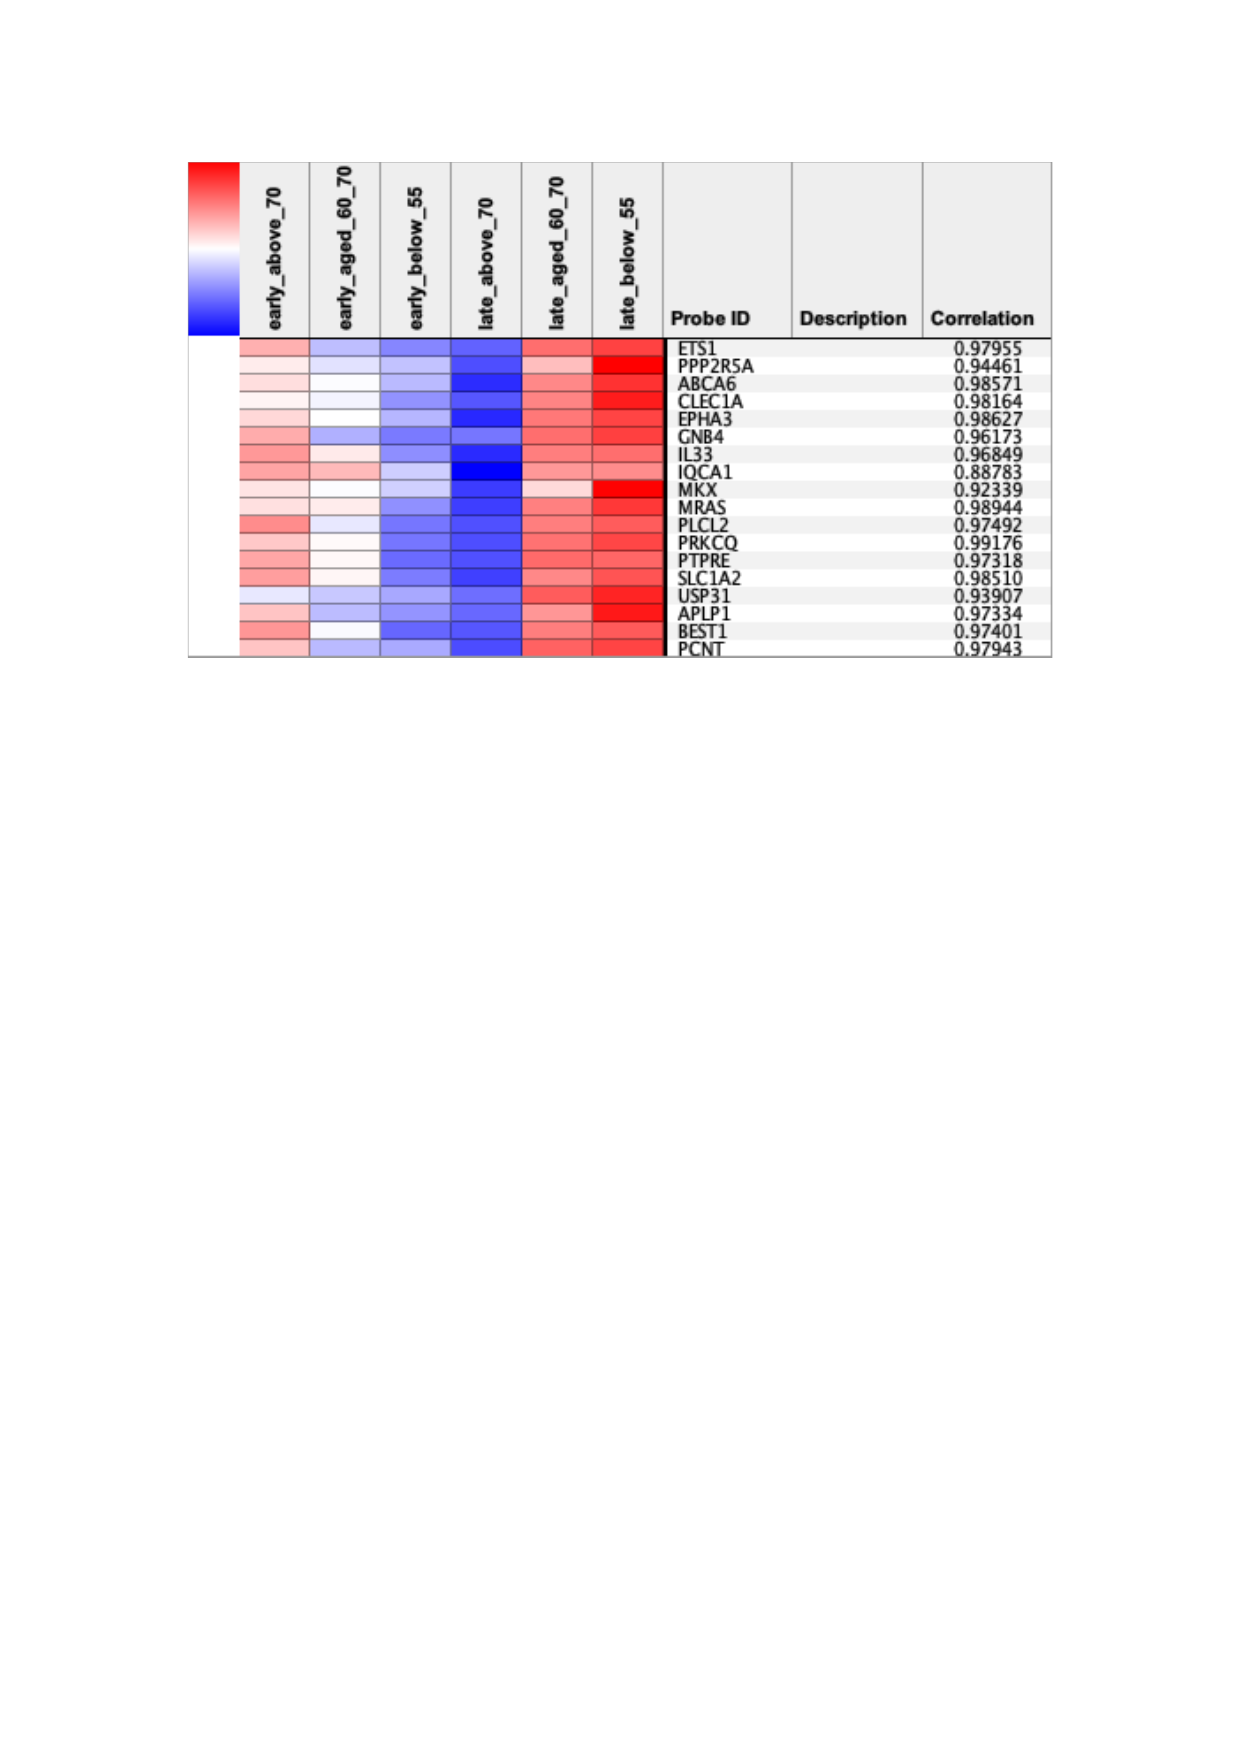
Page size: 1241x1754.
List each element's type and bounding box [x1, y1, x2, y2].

picture [187, 162, 1053, 658]
